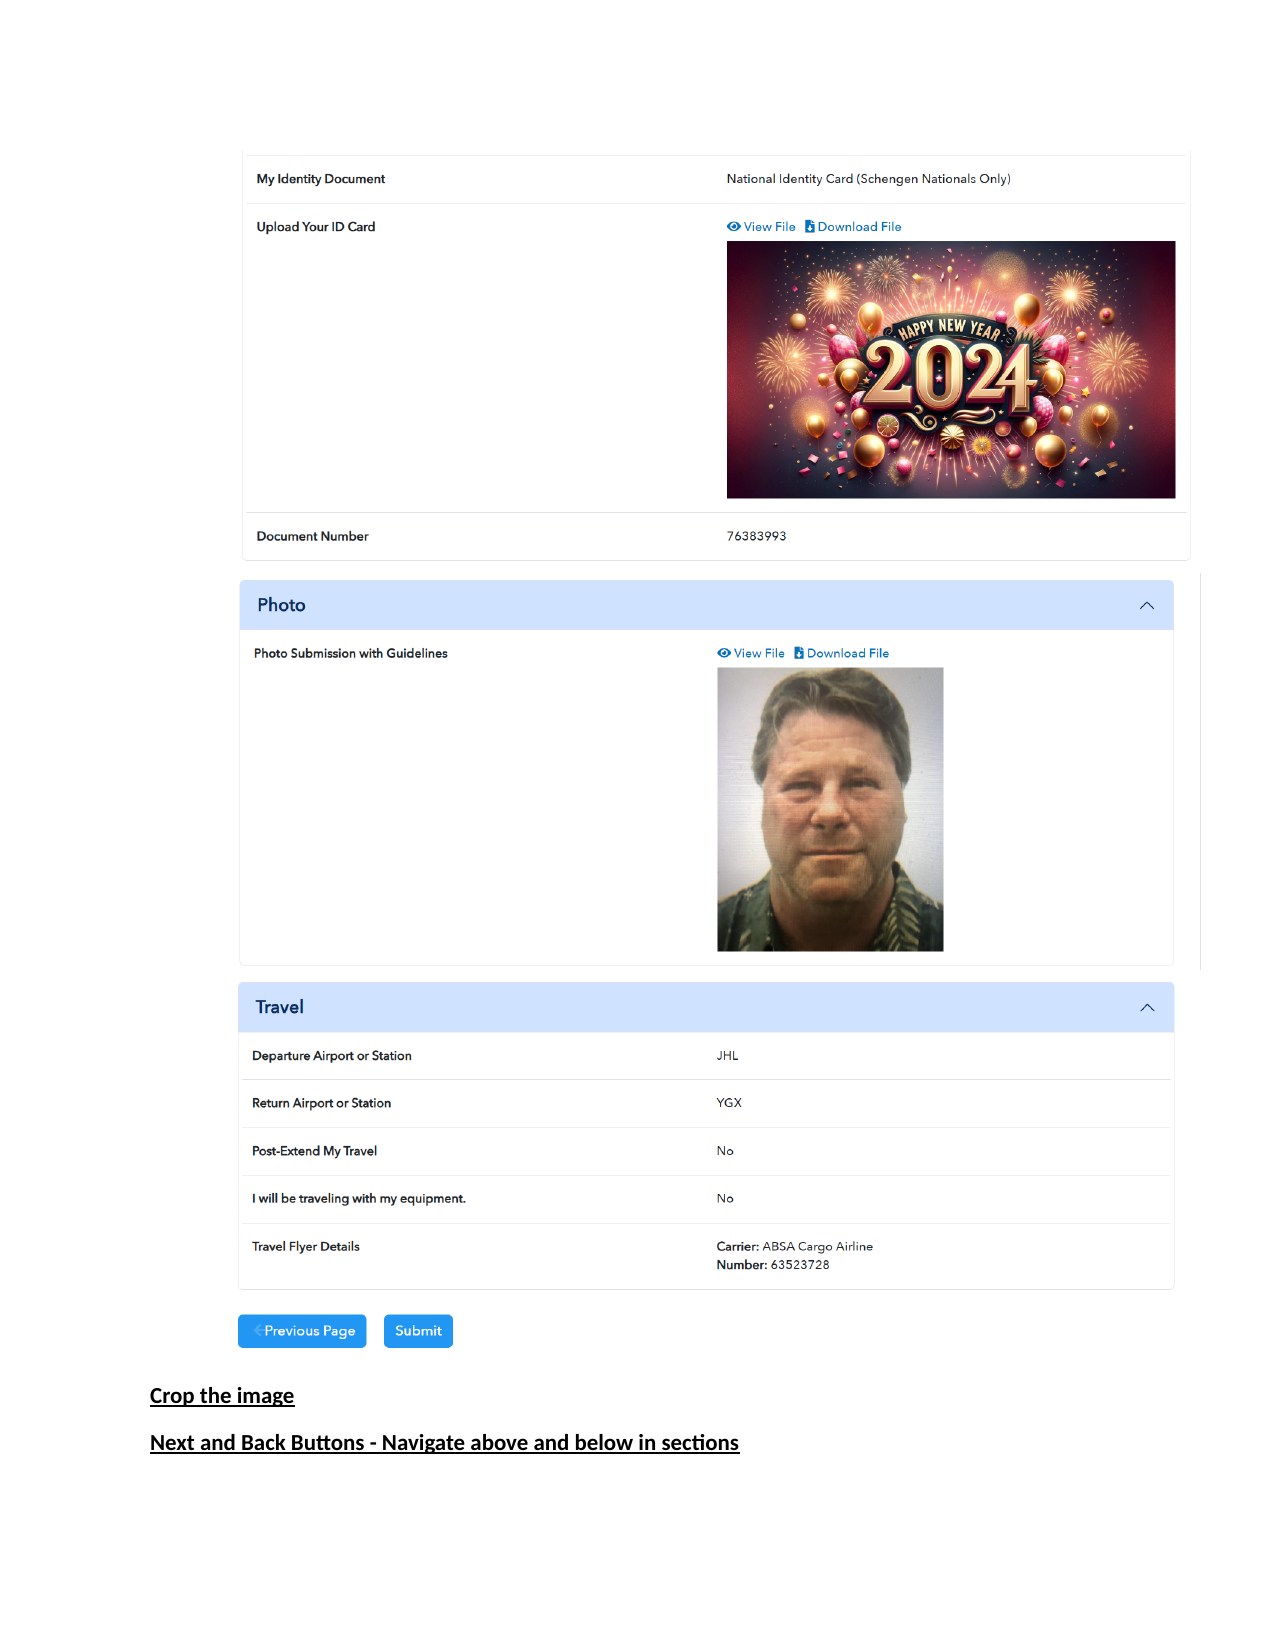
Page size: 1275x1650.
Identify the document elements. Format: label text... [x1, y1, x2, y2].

picture [225, 150, 1200, 566]
picture [225, 573, 1200, 970]
text Crop the image [150, 1381, 1125, 1409]
text Next and Back Buttons - Navigate above and below in sections [150, 1428, 1125, 1456]
picture [225, 977, 1200, 1363]
